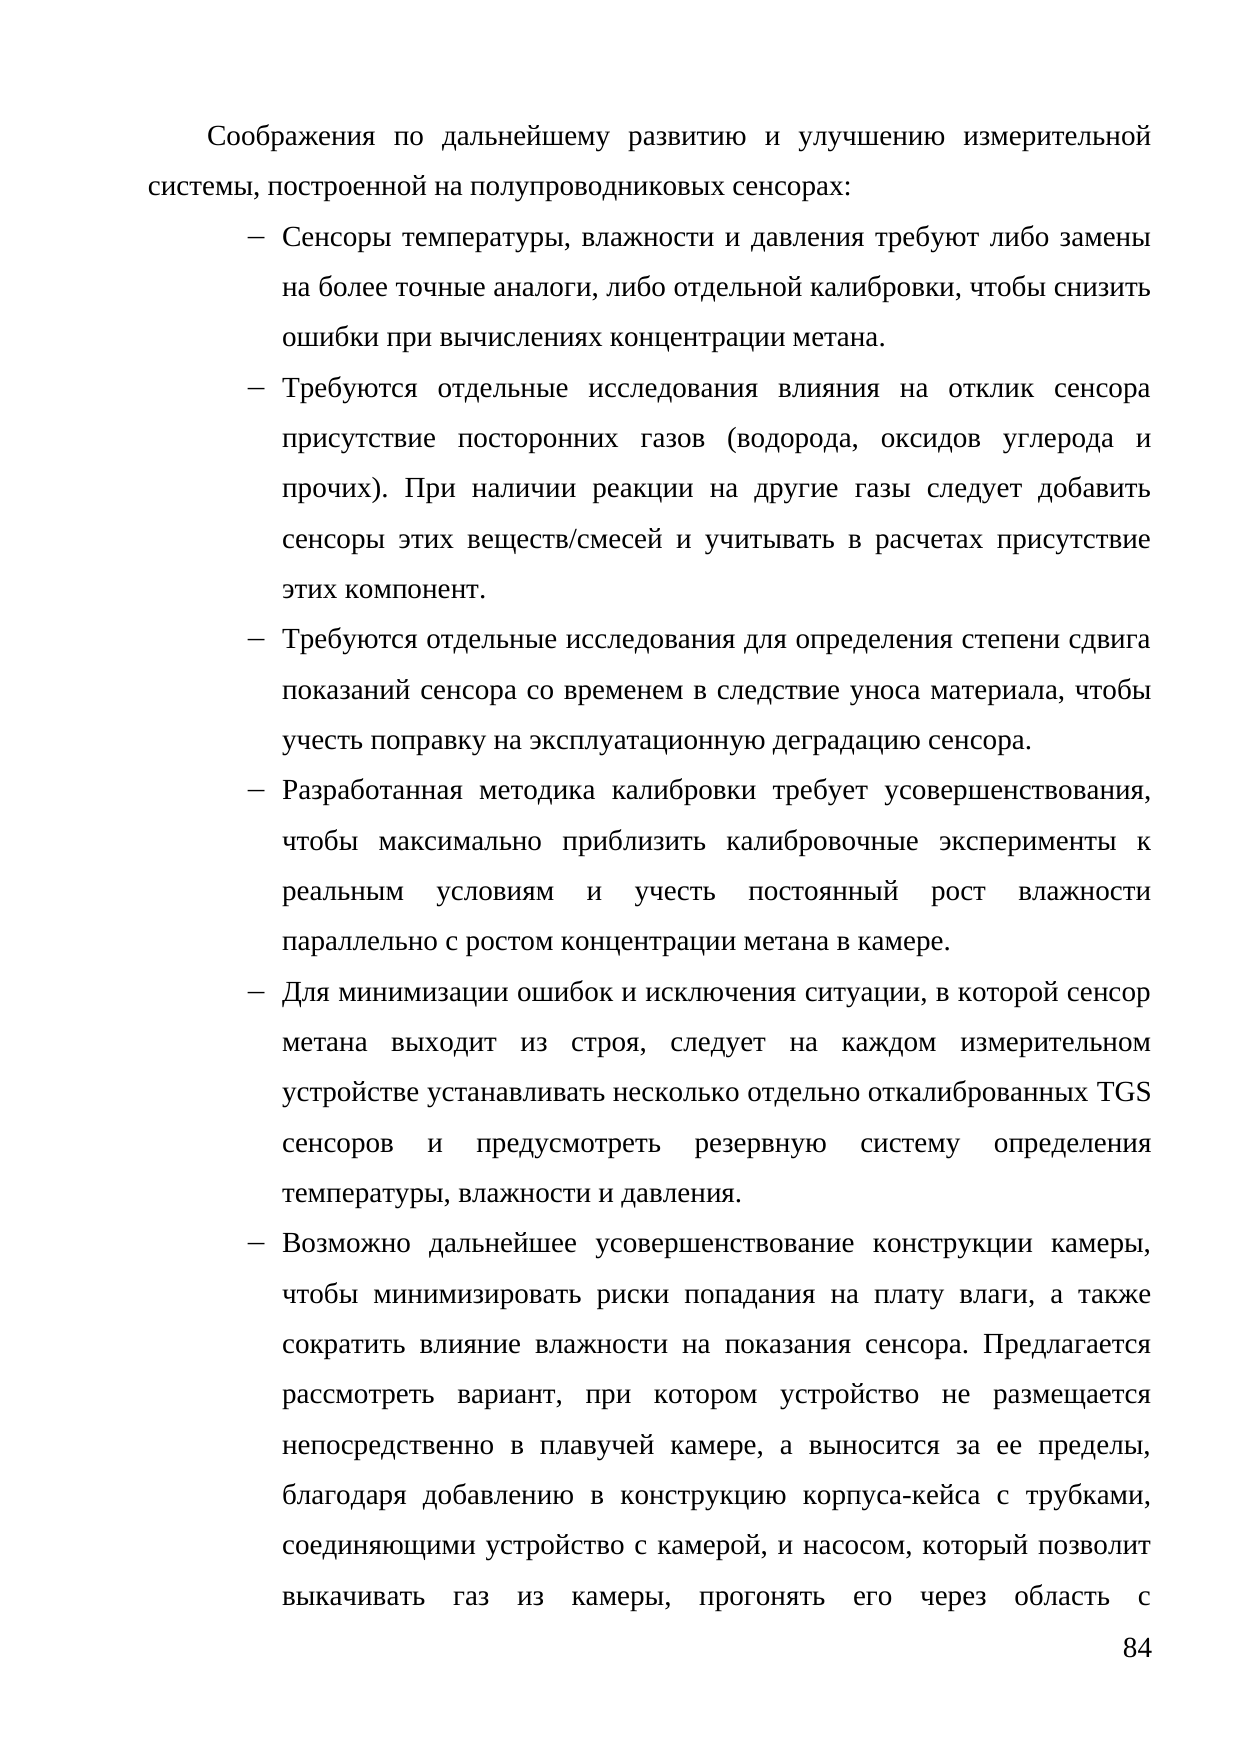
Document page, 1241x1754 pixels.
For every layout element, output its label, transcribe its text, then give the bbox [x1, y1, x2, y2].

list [244, 1226, 1152, 1611]
list Для минимизации ошибок и исключения ситуации, в которой сенсор метана выходит из строя, следует на каждом измерительном устройстве устанавливать несколько отдельно откалиброванных TGS сенсоров и предусмотреть резервную систему определения температуры, влажности и давления. [244, 974, 1152, 1209]
list Требуются отдельные исследования влияния на отклик сенсора присутствие посторонних газов (водорода, оксидов углерода и прочих). При наличии реакции на другие газы следует добавить сенсоры этих веществ/смесей и учитывать в расчетах присутствие этих компонент. [244, 370, 1152, 605]
list Разработанная методика калибровки требует усовершенствования, чтобы максимально приблизить калибровочные эксперименты к реальным условиям и учесть постоянный рост влажности параллельно с ростом концентрации метана в камере. [244, 772, 1152, 957]
list Требуются отдельные исследования для определения степени сдвига показаний сенсора со временем в следствие уноса материала, чтобы учесть поправку на эксплуатационную деградацию сенсора. [244, 621, 1152, 756]
list Сенсоры температуры, влажности и давления требуют либо замены на более точные аналоги, либо отдельной калибровки, чтобы снизить ошибки при вычислениях концентрации метана. [244, 219, 1152, 353]
text Соображения по дальнейшему развитию и улучшению измерительной системы, построенной на полупроводниковых сенсорах: [148, 118, 1152, 202]
